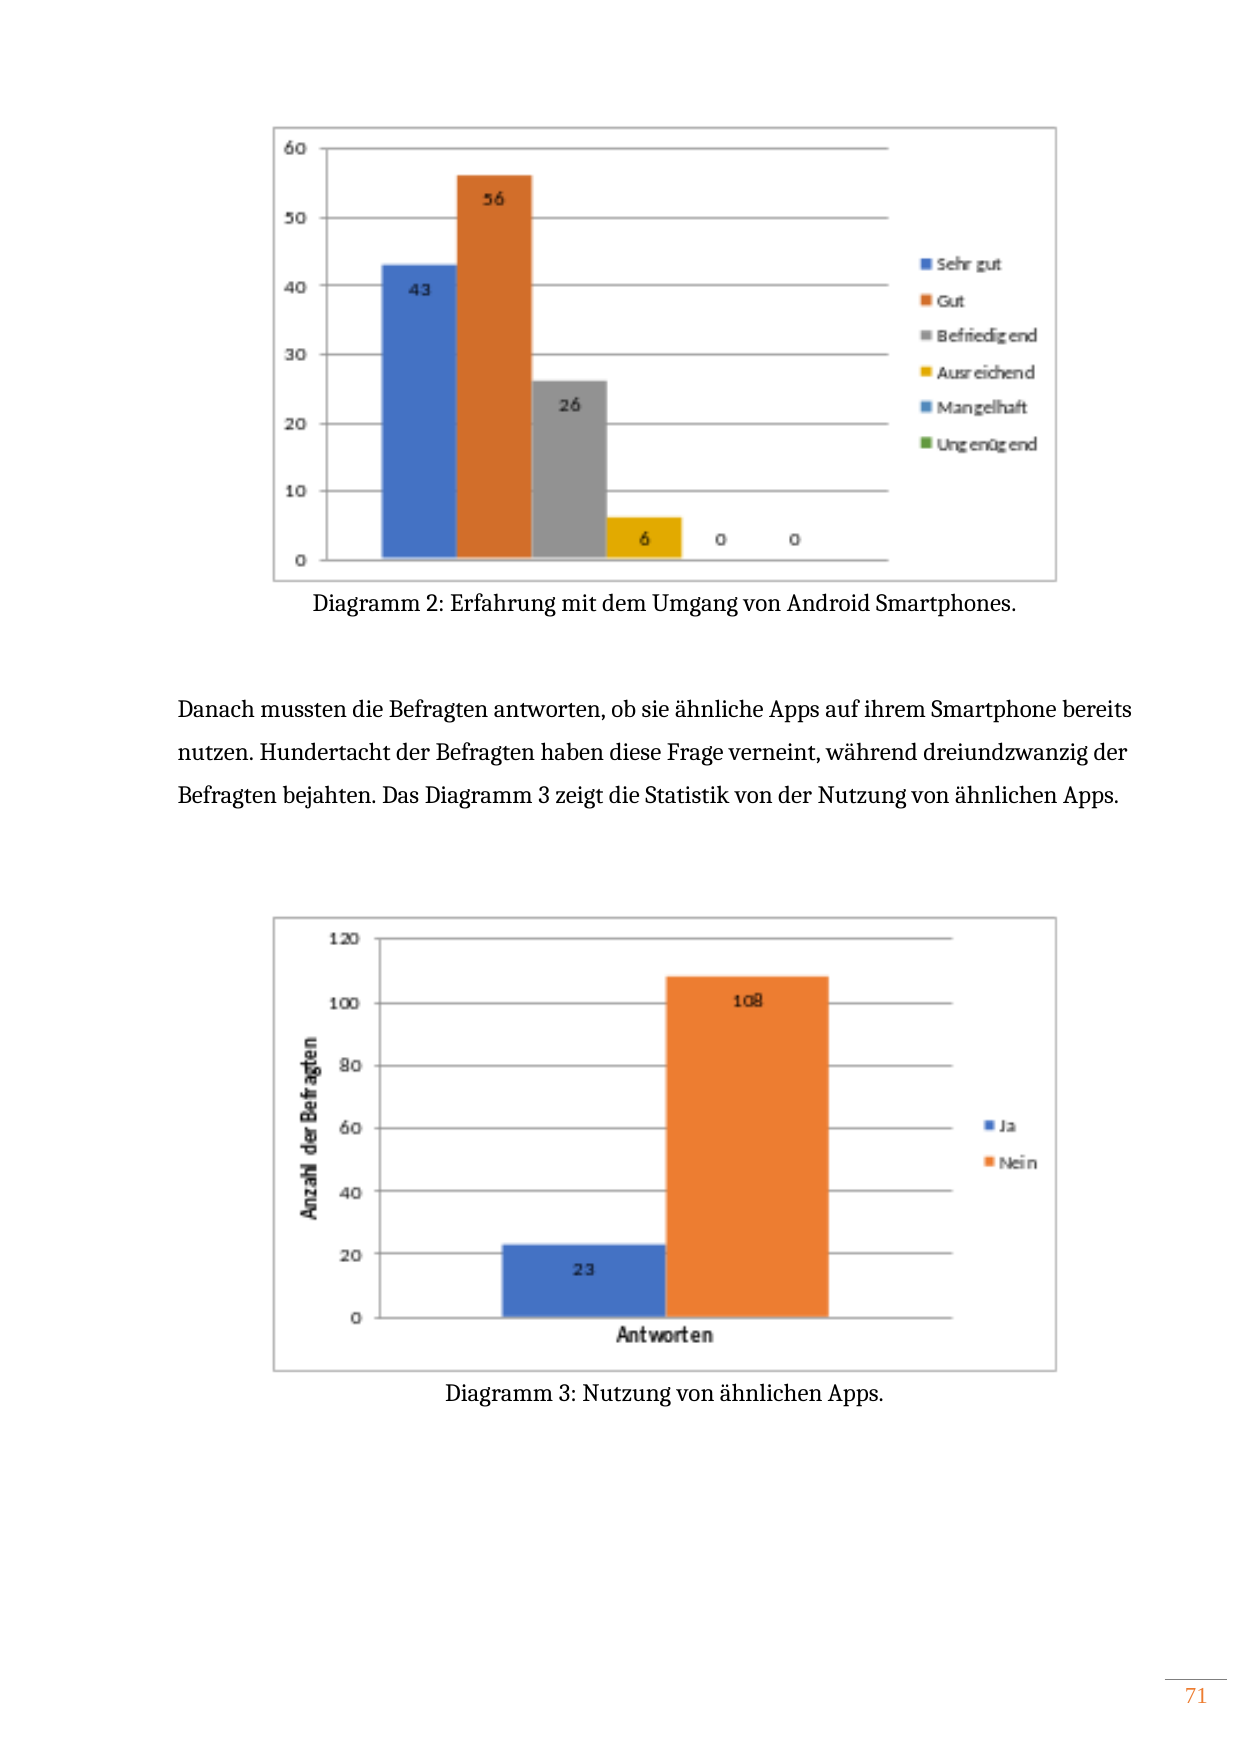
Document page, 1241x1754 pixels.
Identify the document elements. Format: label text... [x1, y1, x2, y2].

text Danach mussten die Befragten antworten, ob sie ähnliche Apps auf ihrem Smartphone bereits nutzen. Hundertacht der Befragten haben diese Frage verneint, während dreiundzwanzig der Befragten bejahten. Das Diagramm 3 zeigt die Statistik von der Nutzung von ähnlichen Apps. [177, 694, 1152, 809]
text Diagramm 3: Nutzung von ähnlichen Apps. [177, 1379, 1152, 1408]
text Diagramm 2: Erfahrung mit dem Umgang von Android Smartphones. [177, 589, 1152, 618]
